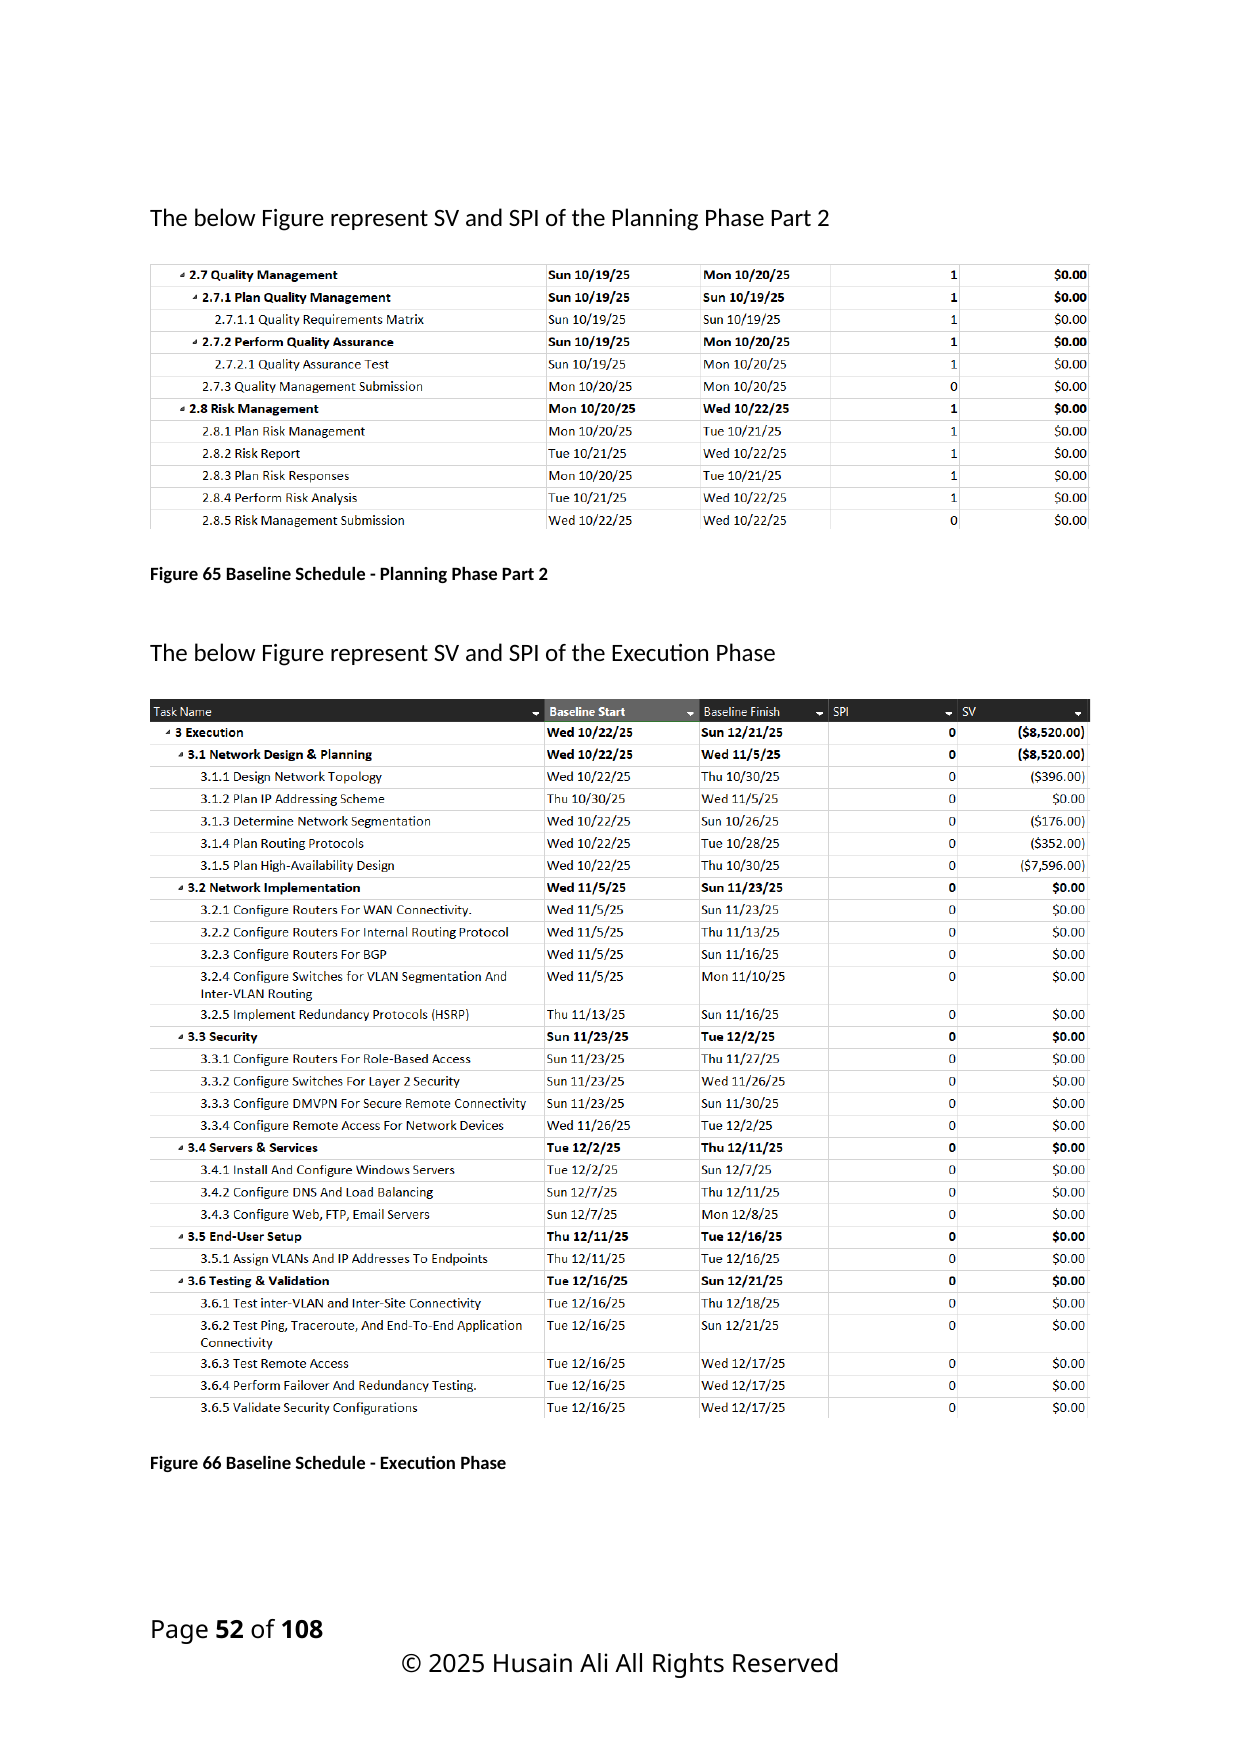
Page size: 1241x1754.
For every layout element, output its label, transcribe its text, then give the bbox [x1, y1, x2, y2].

text The below Figure represent SV and SPI of the Planning Phase Part 2 [150, 202, 1090, 232]
picture [150, 264, 1091, 529]
text Figure 66 Baseline Schedule - Execution Phase [150, 1451, 1090, 1474]
picture [150, 699, 1091, 1418]
text The below Figure represent SV and SPI of the Execution Phase [150, 637, 1090, 667]
text Figure 65 Baseline Schedule - Planning Phase Part 2 [150, 562, 1090, 585]
